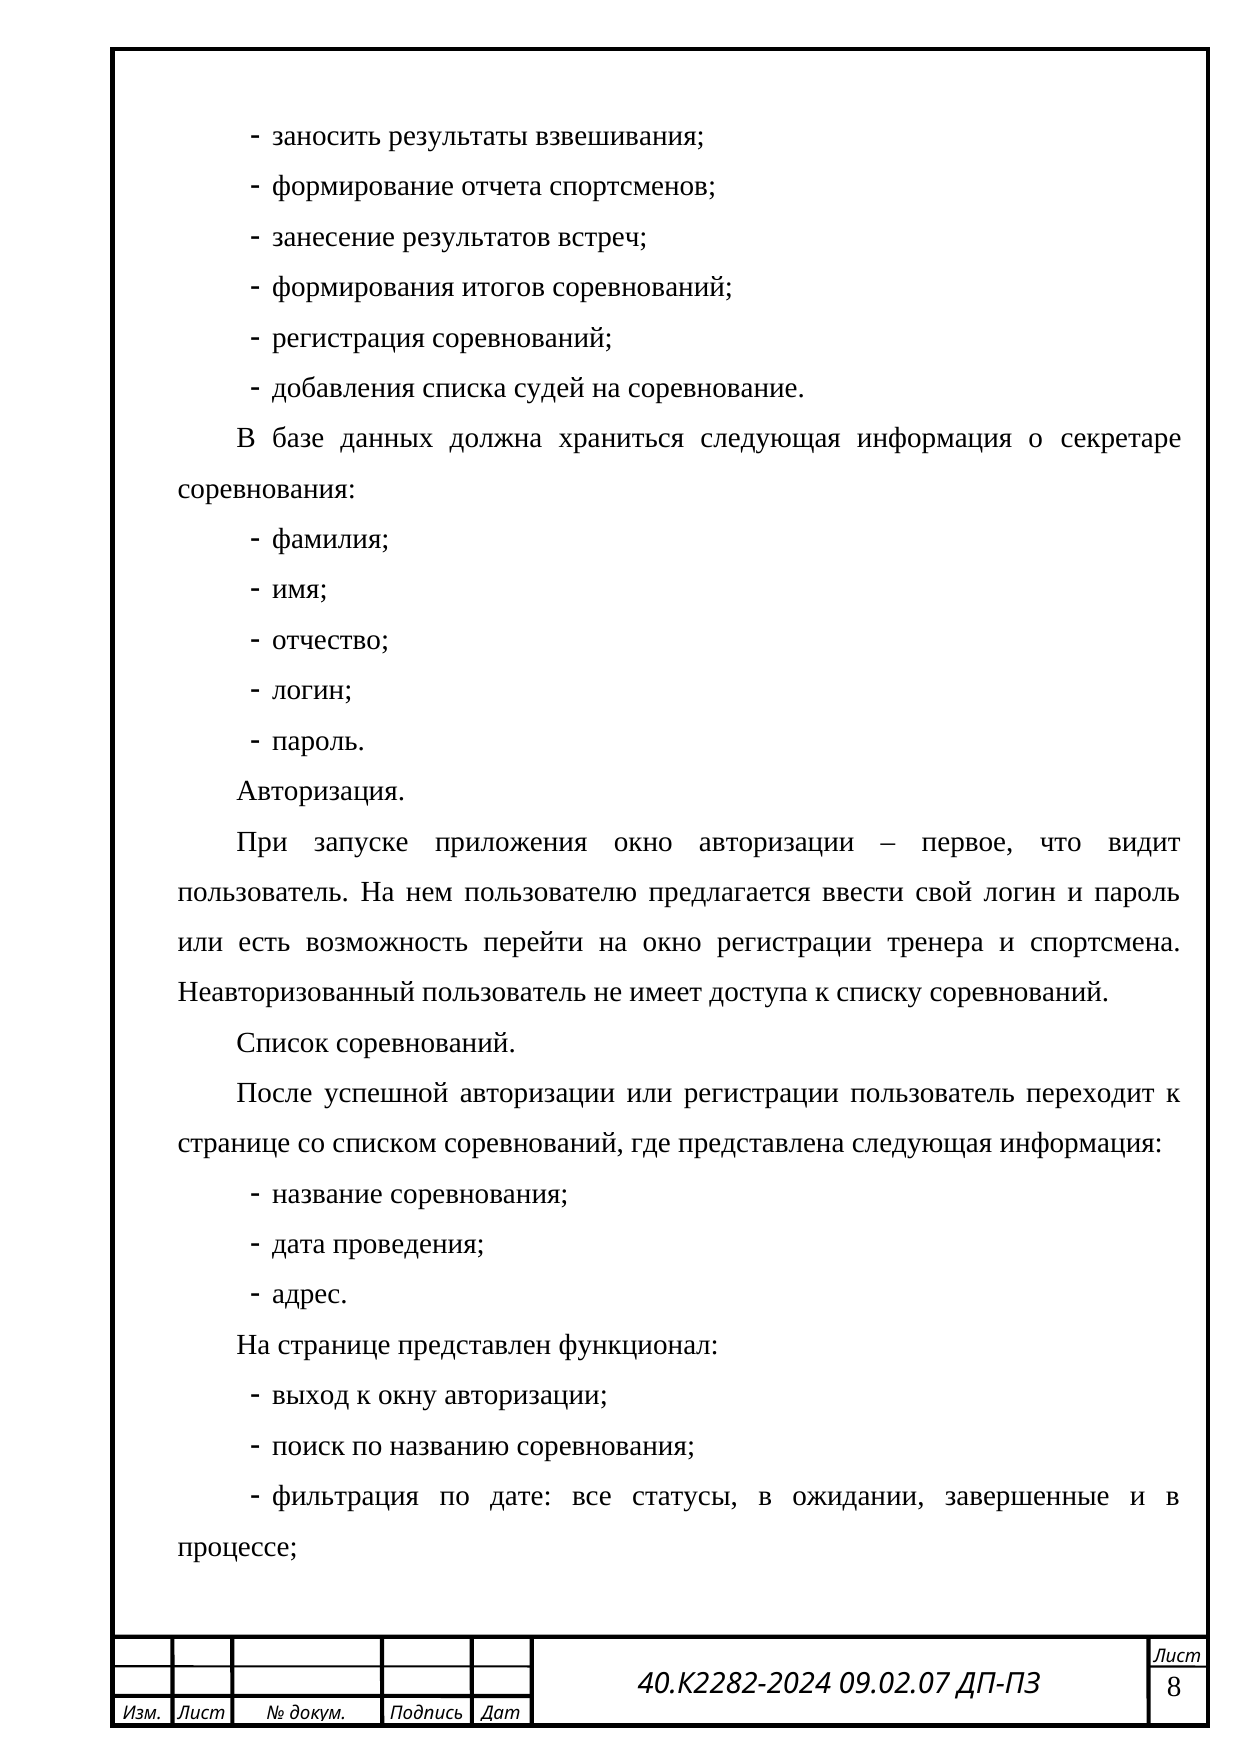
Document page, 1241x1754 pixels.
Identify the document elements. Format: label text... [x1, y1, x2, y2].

list формирования итогов соревнований; [177, 269, 1181, 303]
text После успешной авторизации или регистрации пользователь переходит к странице со списком соревнований, где представлена следующая информация: [177, 1075, 1181, 1159]
text Авторизация. [236, 773, 1181, 807]
list регистрация соревнований; [177, 320, 1181, 353]
list отчество; [177, 622, 1181, 656]
list поиск по названию соревнования; [177, 1428, 1181, 1461]
list логин; [177, 672, 1181, 706]
list название соревнования; [177, 1176, 1181, 1209]
text На странице представлен функционал: [177, 1327, 1181, 1361]
text При запуске приложения окно авторизации – первое, что видит пользователь. На нем пользователю предлагается ввести свой логин и пароль или есть возможность перейти на окно регистрации тренера и спортсмена. Неавторизованный пользователь не имеет доступа к списку соревнований. [177, 824, 1181, 1008]
list пароль. [177, 723, 1181, 757]
list фильтрация по дате: все статусы, в ожидании, завершенные и в процессе; [177, 1478, 1181, 1562]
list дата проведения; [177, 1226, 1181, 1260]
list заносить результаты взвешивания; [177, 118, 1181, 152]
text В базе данных должна храниться следующая информация о секретаре соревнования: [177, 421, 1181, 504]
list имя; [177, 572, 1181, 605]
list адрес. [177, 1277, 1181, 1310]
list формирование отчета спортсменов; [177, 168, 1181, 202]
text Список соревнований. [177, 1025, 1181, 1058]
list занесение результатов встреч; [177, 219, 1181, 253]
list фамилия; [177, 521, 1181, 555]
list добавления списка судей на соревнование. [177, 370, 1181, 404]
list выход к окну авторизации; [177, 1377, 1181, 1411]
